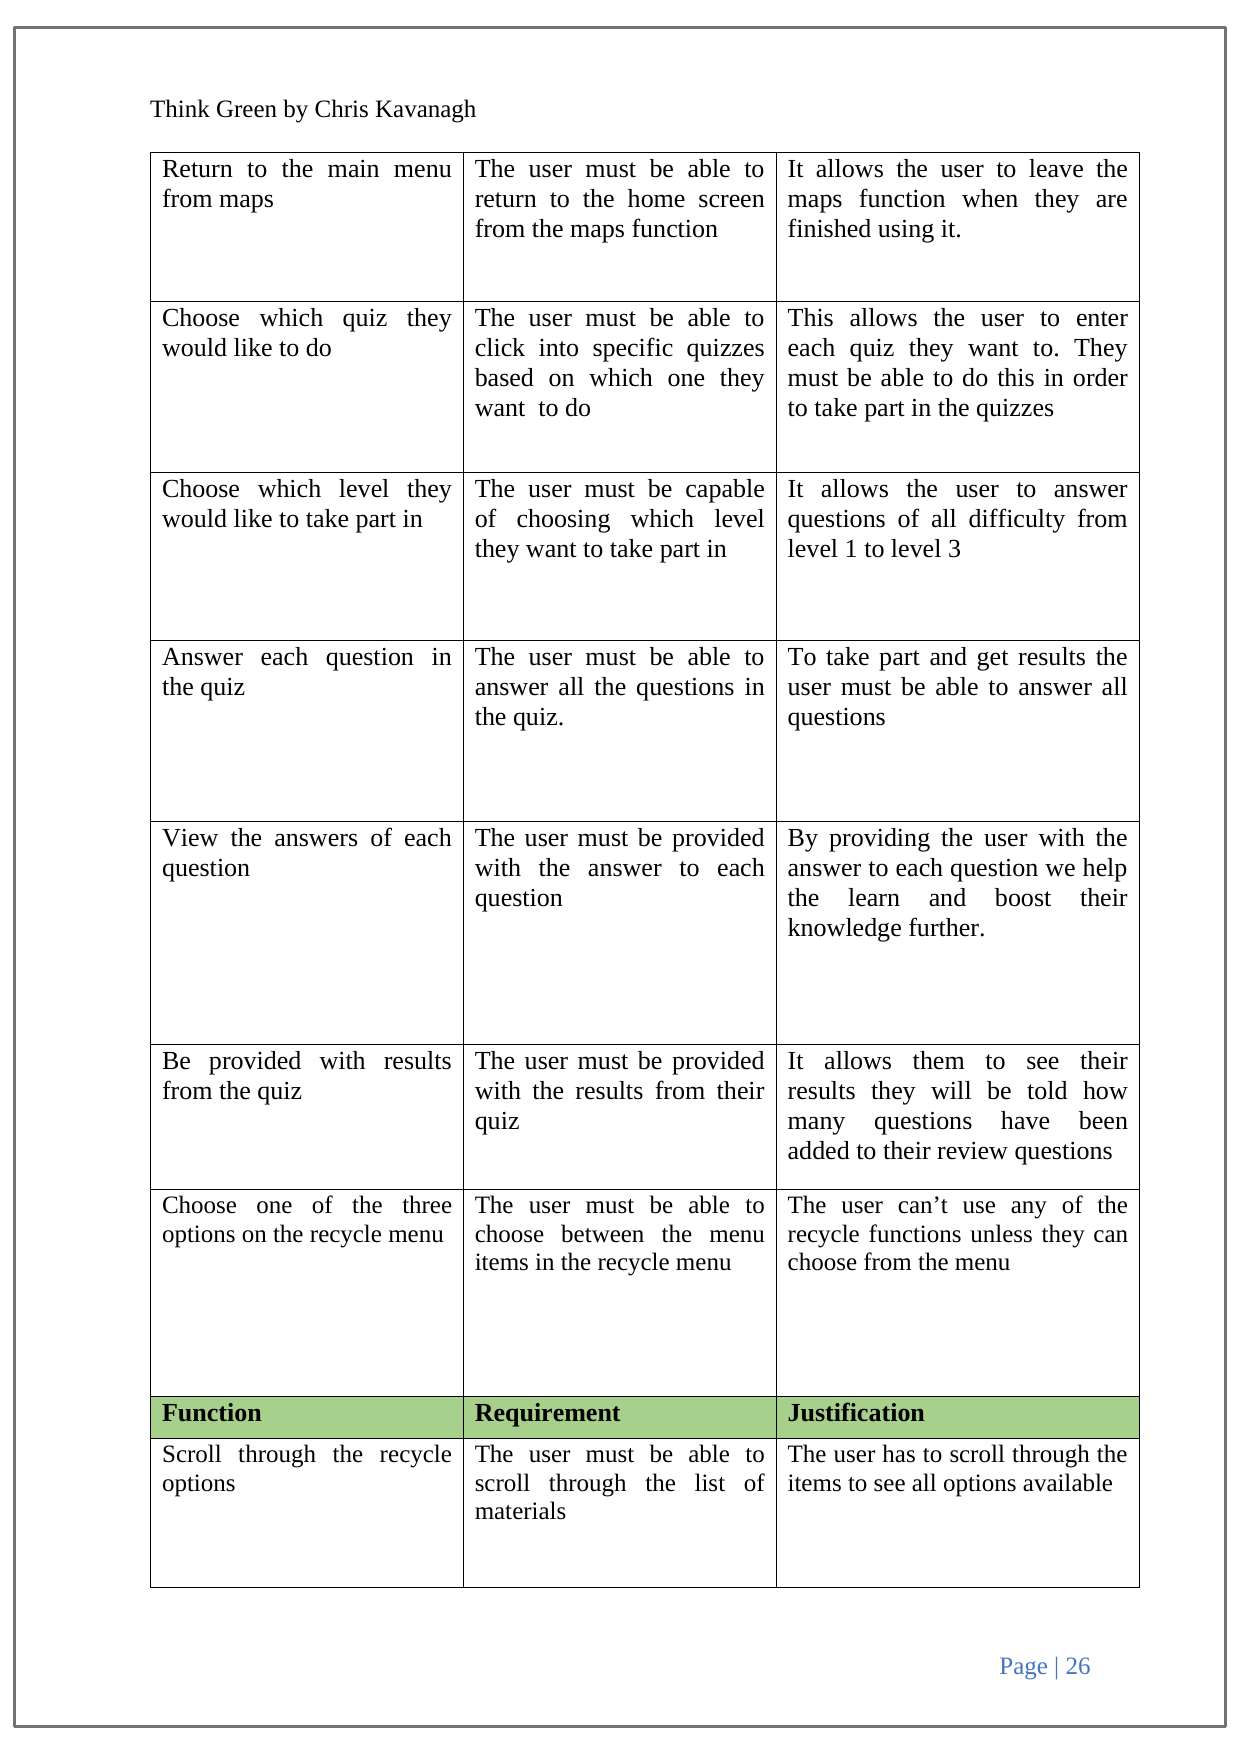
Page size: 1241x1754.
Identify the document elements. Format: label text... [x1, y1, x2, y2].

table_cell The user must be capable of choosing which level they want to take part in [464, 473, 776, 640]
table_cell Choose which level they would like to take part in [151, 473, 463, 640]
table_cell Choose which quiz they would like to do [151, 302, 463, 472]
table_cell The user has to scroll through the items to see all options available [777, 1439, 1139, 1587]
table_cell By providing the user with the answer to each question we help the learn and boost their knowledge further. [777, 822, 1139, 1044]
table_cell Choose one of the three options on the recycle menu [151, 1190, 463, 1396]
table_cell The user must be able to scroll through the list of materials [464, 1439, 776, 1587]
table_cell Answer each question in the quiz [151, 641, 463, 821]
table_cell The user must be able to click into specific quizzes based on which one they want to do [464, 302, 776, 472]
table_cell The user can’t use any of the recycle functions unless they can choose from the menu [777, 1190, 1139, 1396]
table_cell It allows them to see their results they will be told how many questions have been added to their review questions [777, 1045, 1139, 1189]
table_cell The user must be able to answer all the questions in the quiz. [464, 641, 776, 821]
table_cell This allows the user to enter each quiz they want to. They must be able to do this in order to take part in the quizzes [777, 302, 1139, 472]
table_cell The user must be provided with the results from their quiz [464, 1045, 776, 1189]
table_cell The user must be able to choose between the menu items in the recycle menu [464, 1190, 776, 1396]
table_cell To take part and get results the user must be able to answer all questions [777, 641, 1139, 821]
table_cell The user must be able to return to the home screen from the maps function [464, 153, 776, 301]
table_cell The user must be provided with the answer to each question [464, 822, 776, 1044]
table_cell View the answers of each question [151, 822, 463, 1044]
table_cell Justification [777, 1397, 1139, 1438]
table_cell Function [151, 1397, 463, 1438]
table_cell Scroll through the recycle options [151, 1439, 463, 1587]
table_cell Requirement [464, 1397, 776, 1438]
table_cell It allows the user to answer questions of all difficulty from level 1 to level 3 [777, 473, 1139, 640]
table_cell Return to the main menu from maps [151, 153, 463, 301]
table_cell Be provided with results from the quiz [151, 1045, 463, 1189]
table_cell It allows the user to leave the maps function when they are finished using it. [777, 153, 1139, 301]
